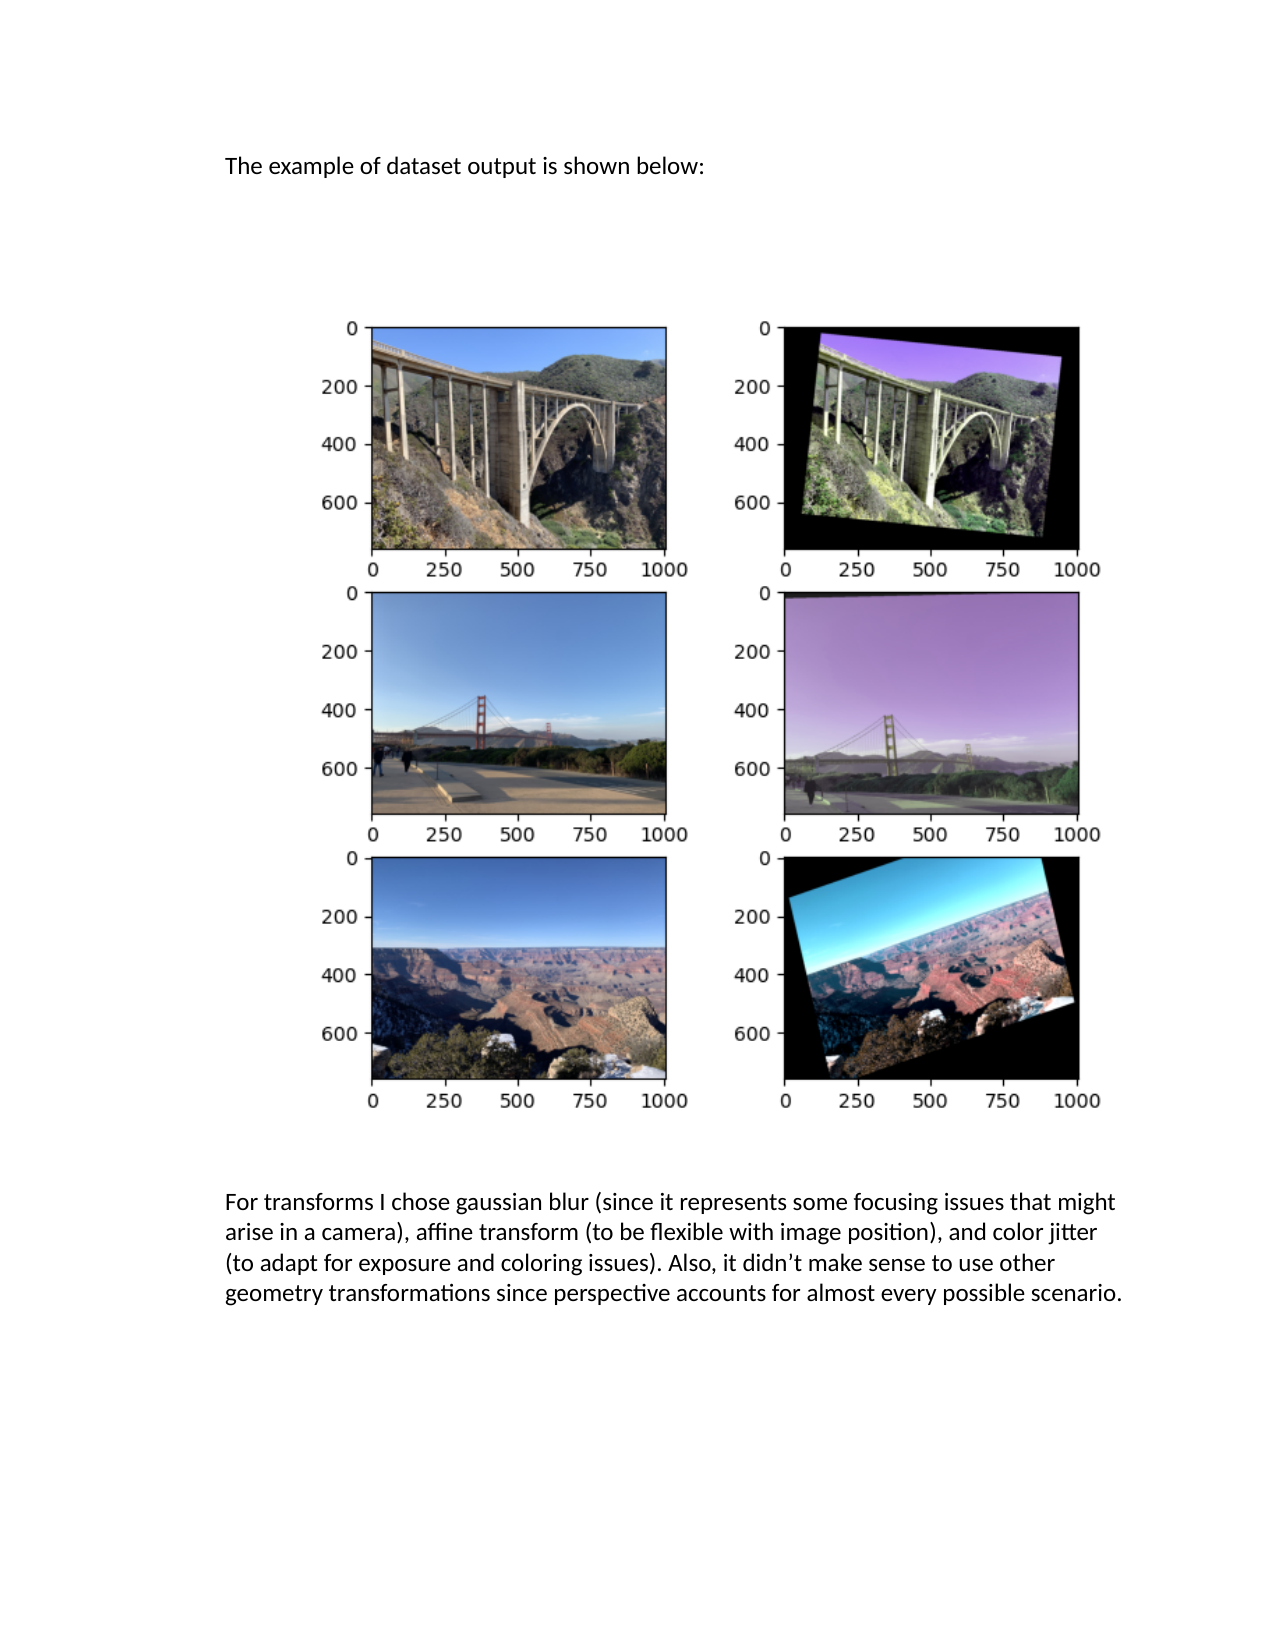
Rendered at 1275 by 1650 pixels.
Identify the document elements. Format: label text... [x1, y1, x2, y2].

picture [225, 211, 1200, 1186]
text For transforms I chose gaussian blur (since it represents some focusing issues that might arise in a camera), affine transform (to be flexible with image position), and color jitter (to adapt for exposure and coloring issues). Also, it didn’t make sense to use other geometry transformations since perspective accounts for almost every possible scenario. [225, 1186, 1125, 1308]
text The example of dataset output is shown below: [225, 150, 1125, 181]
